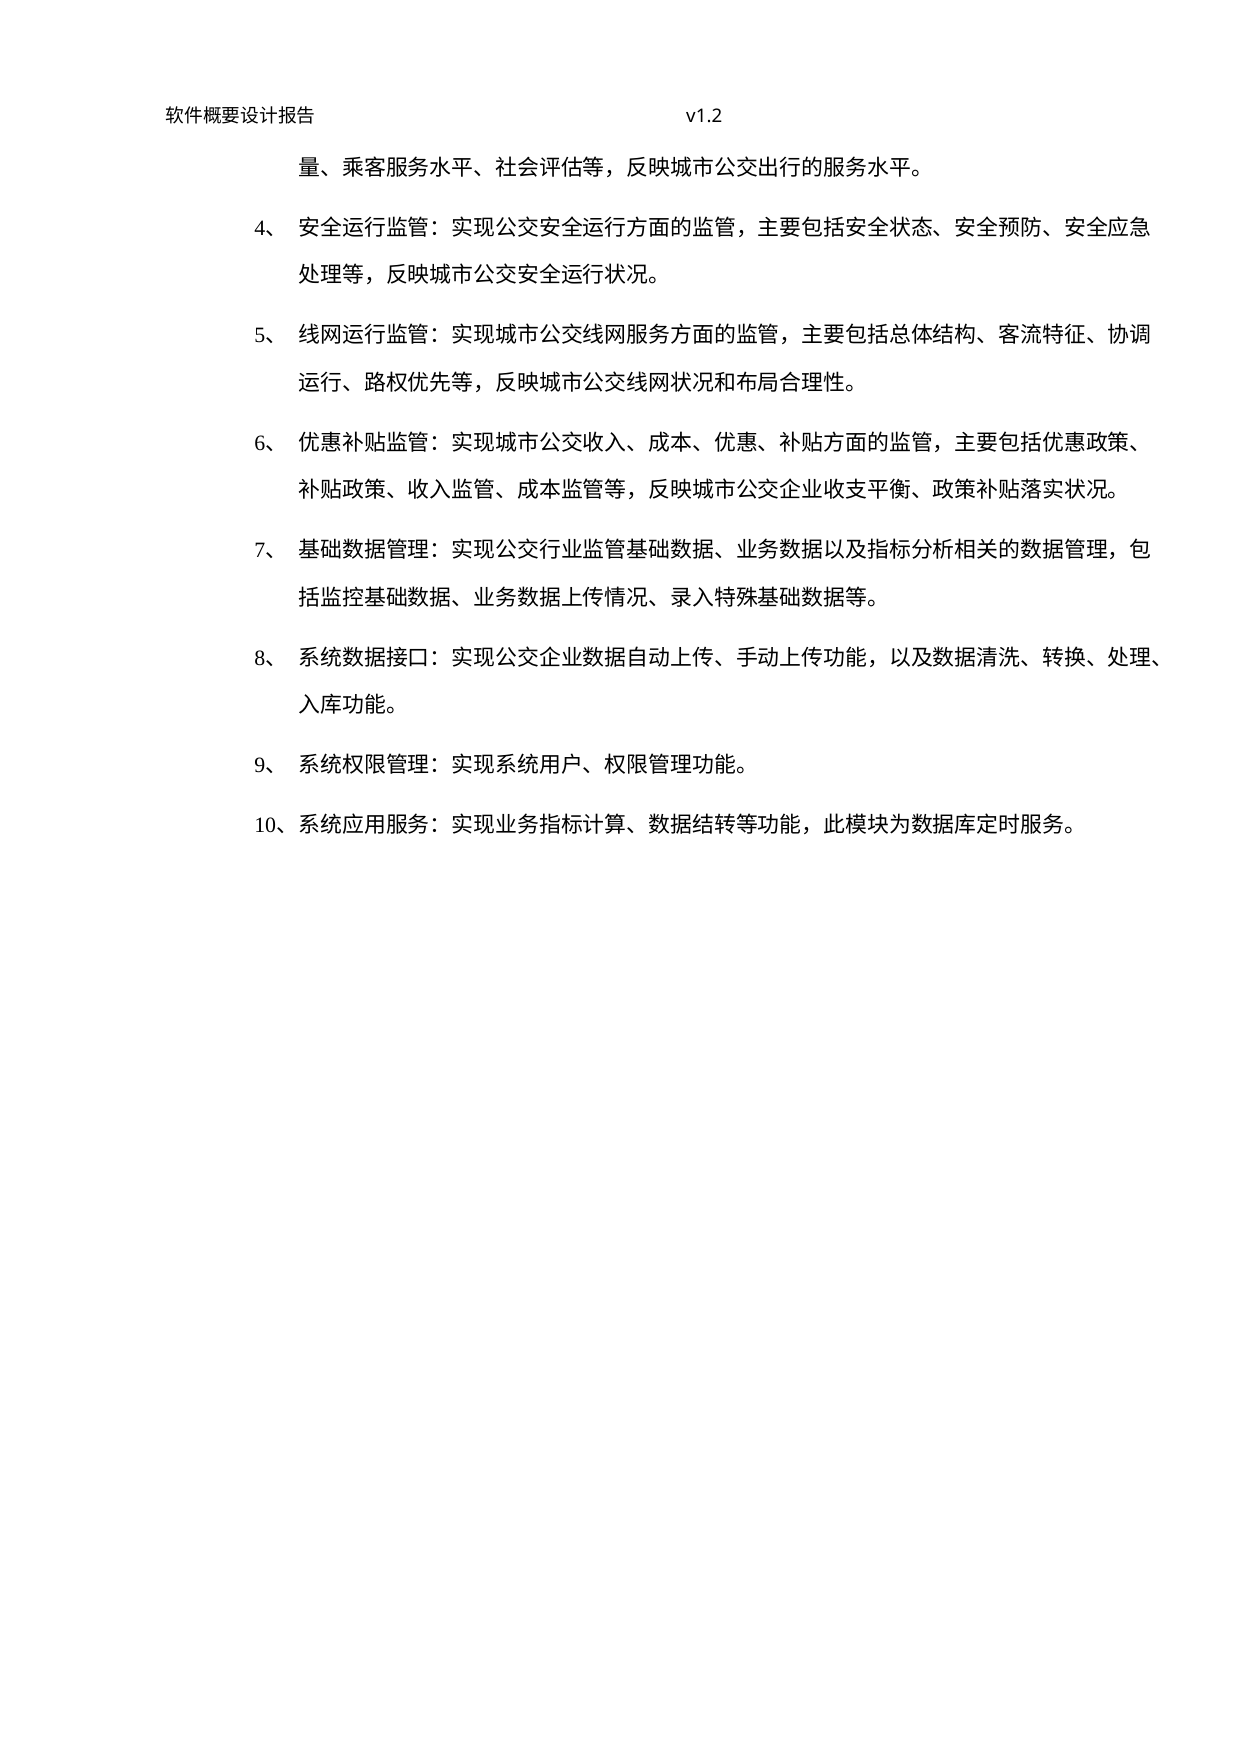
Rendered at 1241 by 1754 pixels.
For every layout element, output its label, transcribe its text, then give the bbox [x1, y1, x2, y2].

list 线网运行监管：实现城市公交线网服务方面的监管，主要包括总体结构、客流特征、协调运行、路权优先等，反映城市公交线网状况和布局合理性。 [254, 317, 1152, 397]
list 安全运行监管：实现公交安全运行方面的监管，主要包括安全状态、安全预防、安全应急处理等，反映城市公交安全运行状况。 [254, 210, 1152, 289]
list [254, 150, 1152, 182]
list 优惠补贴监管：实现城市公交收入、成本、优惠、补贴方面的监管，主要包括优惠政策、补贴政策、收入监管、成本监管等，反映城市公交企业收支平衡、政策补贴落实状况。 [254, 425, 1152, 504]
list 系统数据接口：实现公交企业数据自动上传、手动上传功能，以及数据清洗、转换、处理、入库功能。 [254, 640, 1152, 719]
list 系统权限管理：实现系统用户、权限管理功能。 [254, 747, 1152, 779]
list 基础数据管理：实现公交行业监管基础数据、业务数据以及指标分析相关的数据管理，包括监控基础数据、业务数据上传情况、录入特殊基础数据等。 [254, 532, 1152, 612]
list 系统应用服务：实现业务指标计算、数据结转等功能，此模块为数据库定时服务。 [254, 807, 1152, 839]
